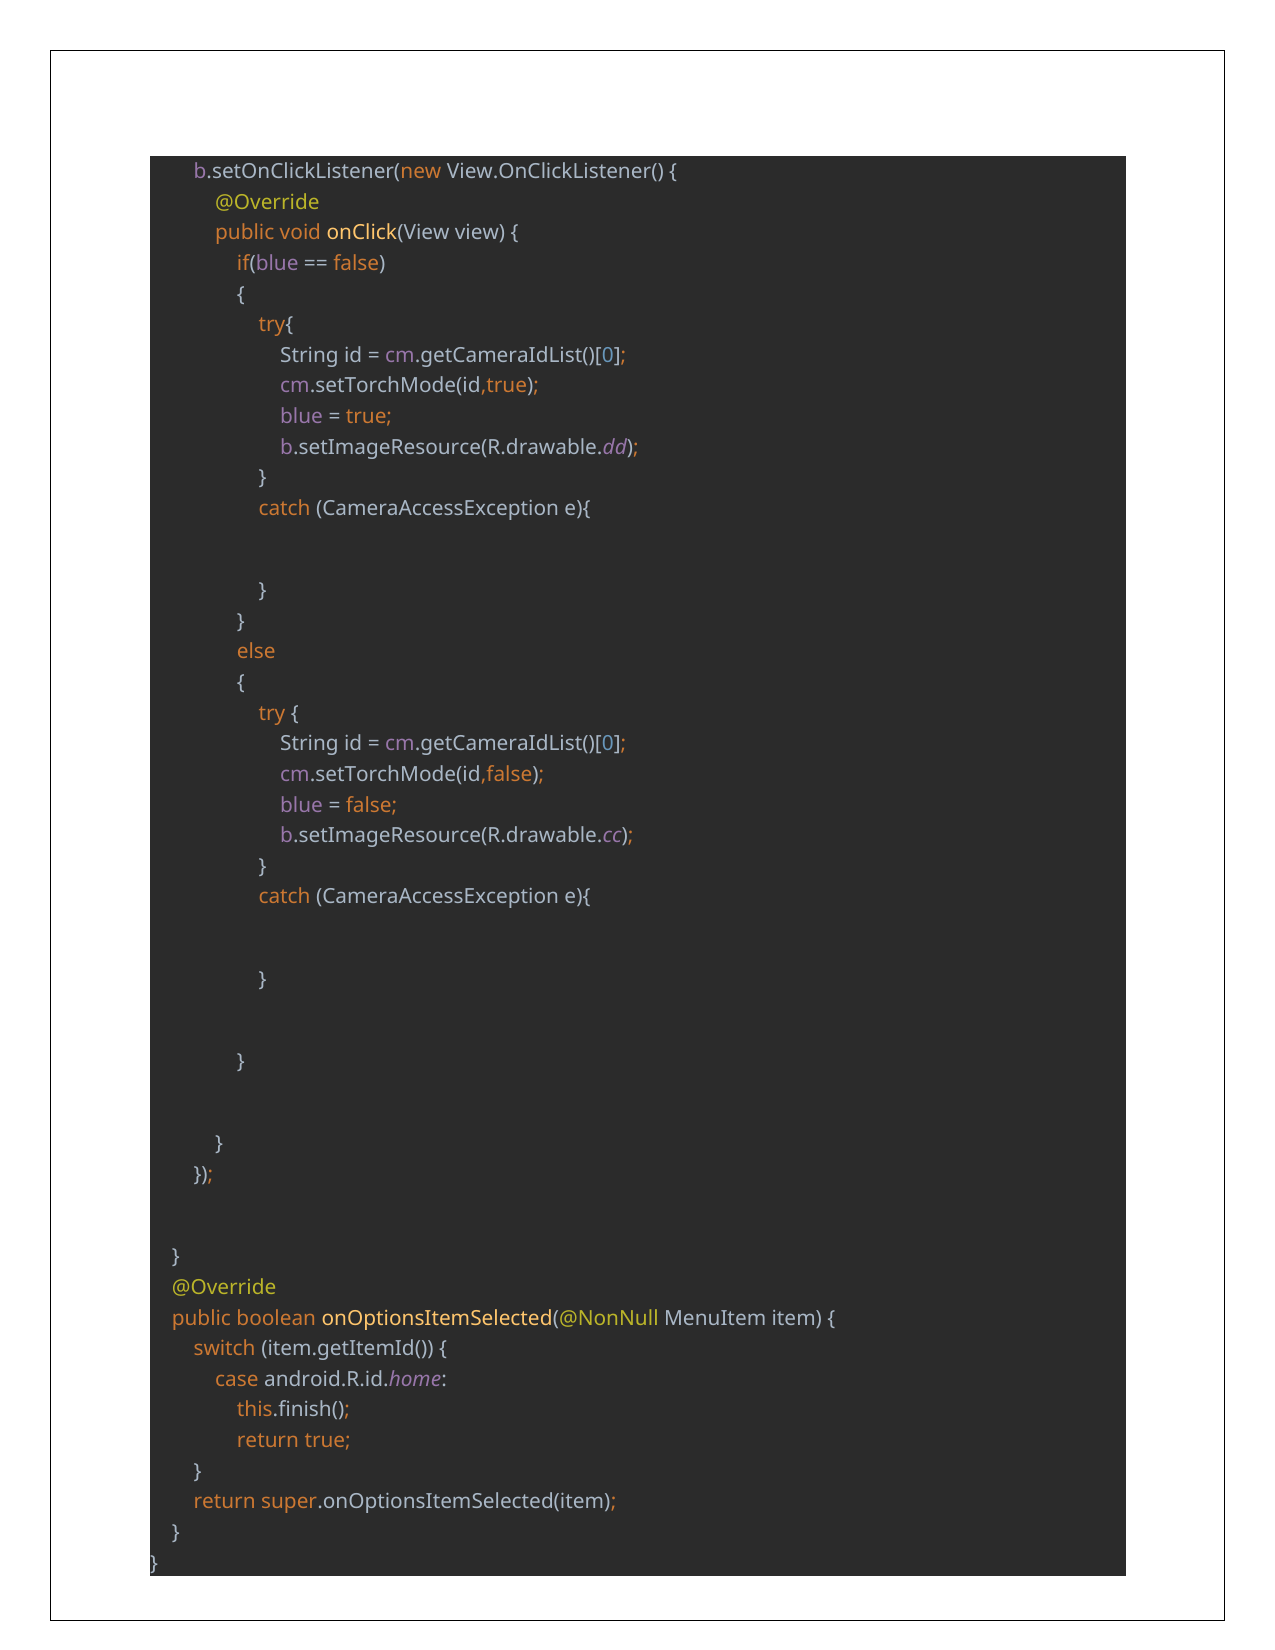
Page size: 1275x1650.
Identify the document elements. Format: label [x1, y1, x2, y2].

text [150, 156, 1126, 1576]
